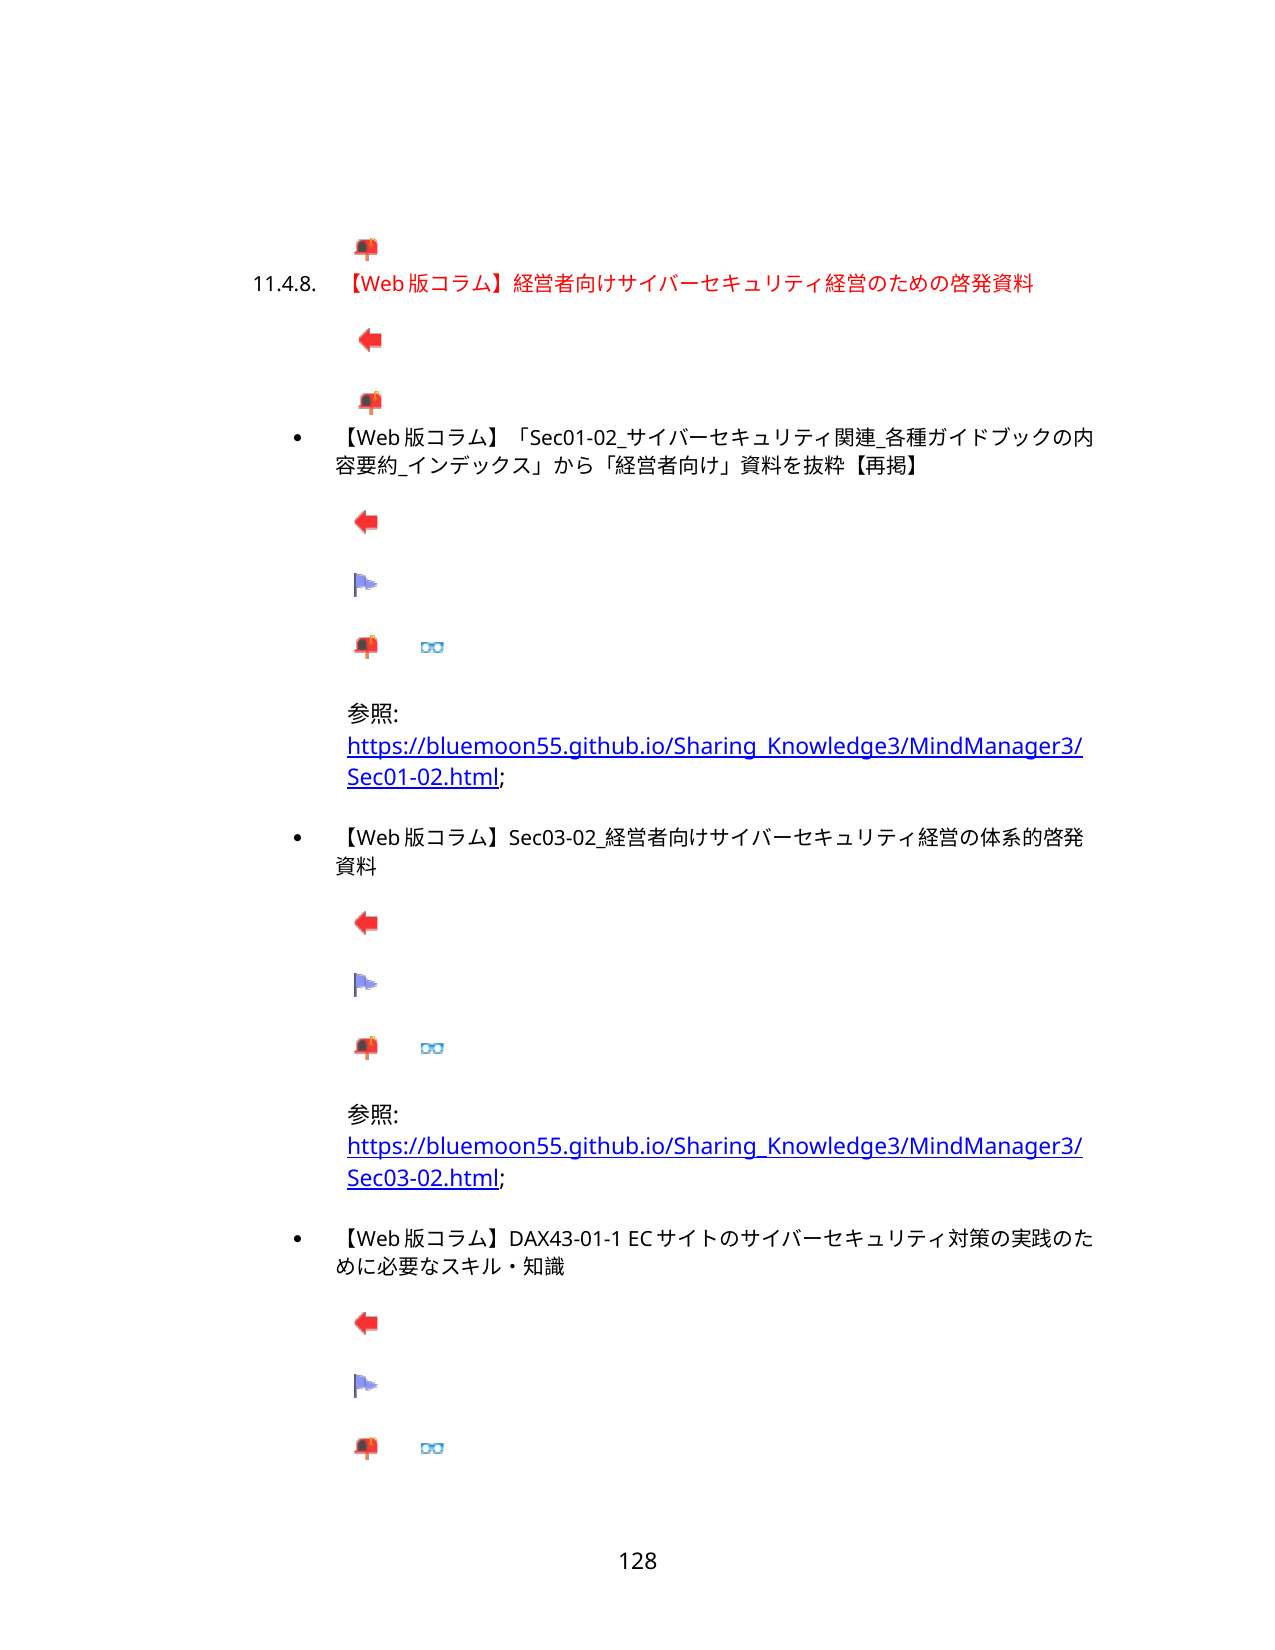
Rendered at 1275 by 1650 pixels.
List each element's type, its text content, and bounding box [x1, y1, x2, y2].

picture [354, 1312, 378, 1335]
picture [421, 1437, 444, 1460]
picture [354, 1437, 378, 1460]
picture [354, 1036, 378, 1060]
list 【Web版コラム】経営者向けサイバーセキュリティ経営のための啓発資料 [252, 269, 1098, 298]
picture [354, 510, 378, 534]
picture [421, 1036, 444, 1060]
list 参照: [347, 698, 1098, 729]
picture [354, 238, 378, 261]
picture [354, 573, 378, 597]
list 【Web版コラム】DAX43-01-1 ECサイトのサイバーセキュリティ対策の実践のために必要なスキル・知識 [294, 1224, 1098, 1281]
text https://bluemoon55.github.io/Sharing_Knowledge3/MindManager3/Sec03-02.html; [347, 1130, 1098, 1193]
picture [358, 391, 382, 415]
picture [354, 635, 378, 659]
picture [354, 911, 378, 935]
picture [354, 973, 378, 997]
text https://bluemoon55.github.io/Sharing_Knowledge3/MindManager3/Sec01-02.html; [347, 729, 1098, 792]
picture [421, 635, 444, 659]
picture [354, 1374, 378, 1398]
list 【Web版コラム】Sec03-02_経営者向けサイバーセキュリティ経営の体系的啓発資料 [294, 823, 1098, 880]
list 【Web版コラム】「Sec01-02_サイバーセキュリティ関連_各種ガイドブックの内容要約_インデックス」から「経営者向け」資料を抜粋【再掲】 [294, 423, 1098, 479]
picture [358, 328, 382, 352]
list 参照: [347, 1099, 1098, 1130]
